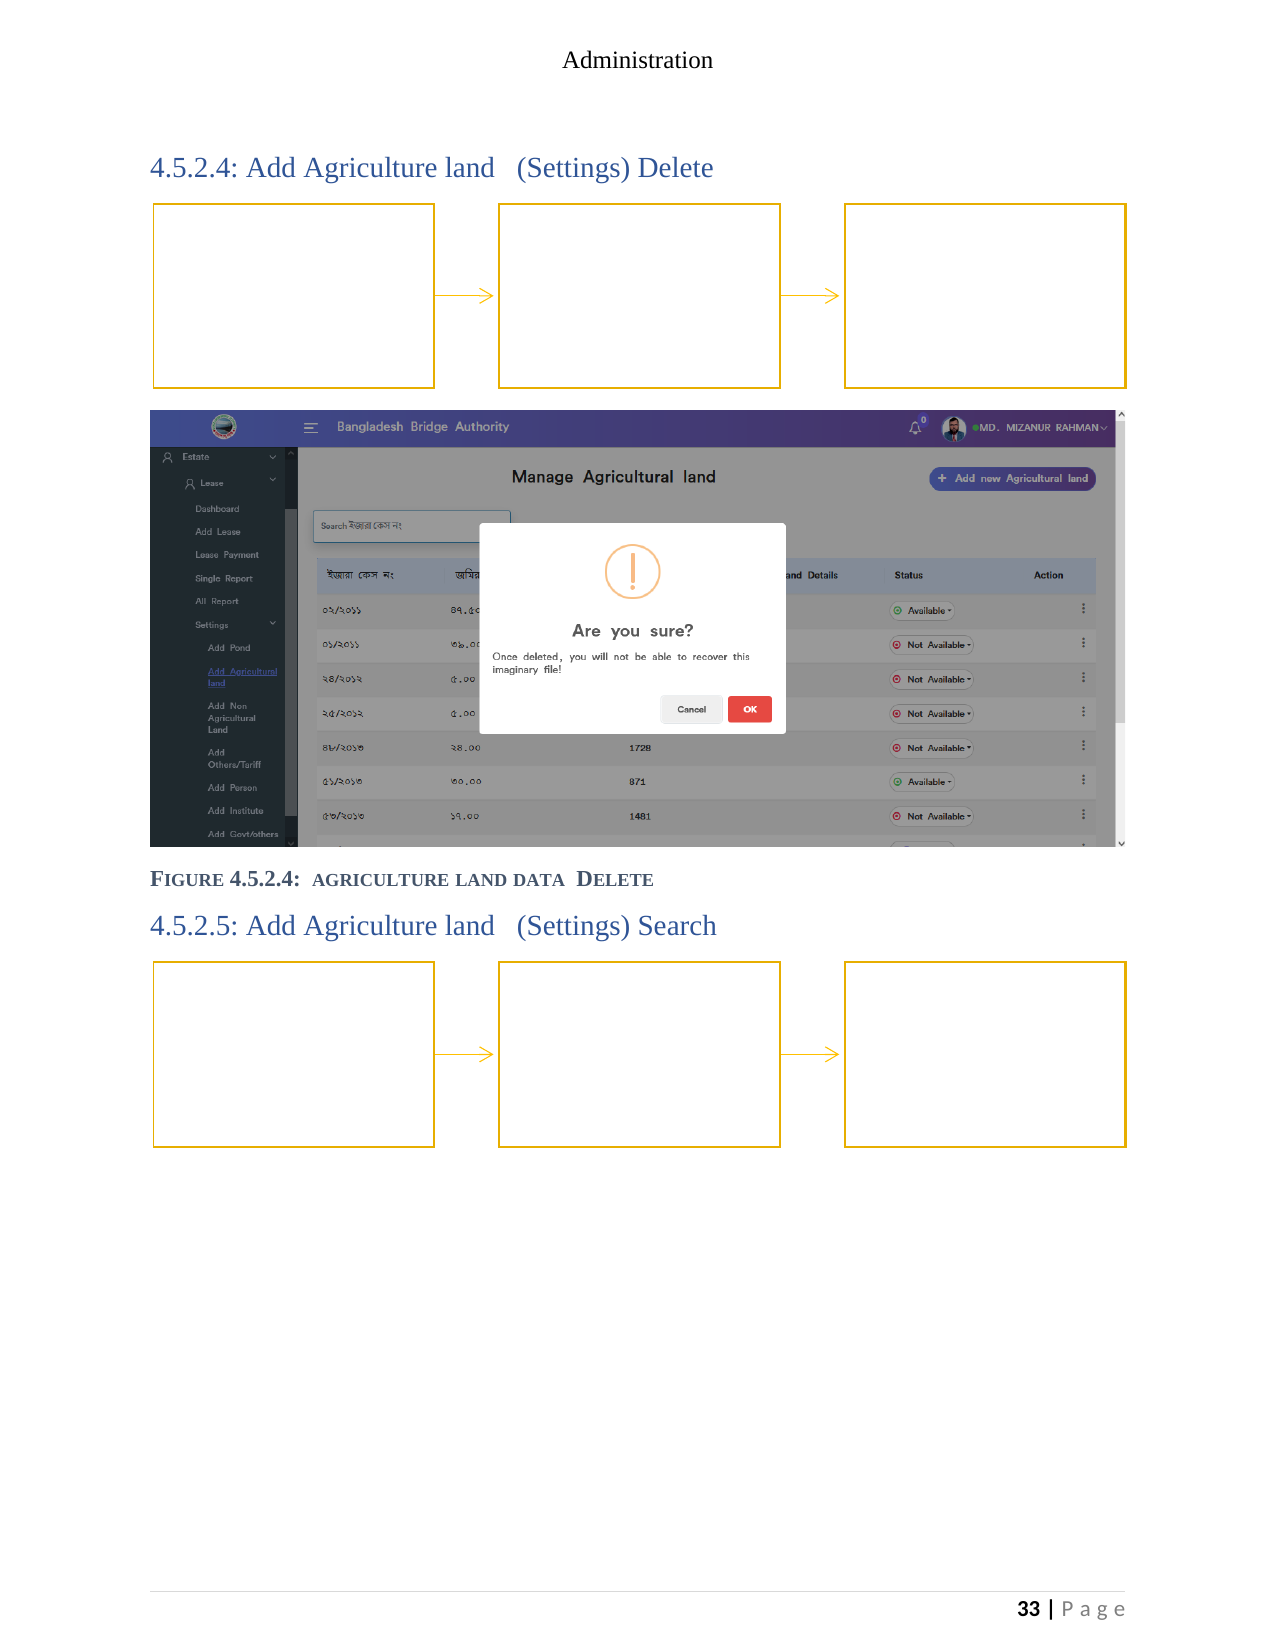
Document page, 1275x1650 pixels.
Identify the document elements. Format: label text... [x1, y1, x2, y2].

picture [150, 410, 1125, 847]
subtitle 4.5.2.4: Add Agriculture land (Settings) Delete [150, 150, 1125, 183]
subtitle 4.5.2.5: Add Agriculture land (Settings) Search [150, 908, 1125, 942]
text Figure 4.5.2.4: agriculture land data Delete [150, 866, 1125, 892]
